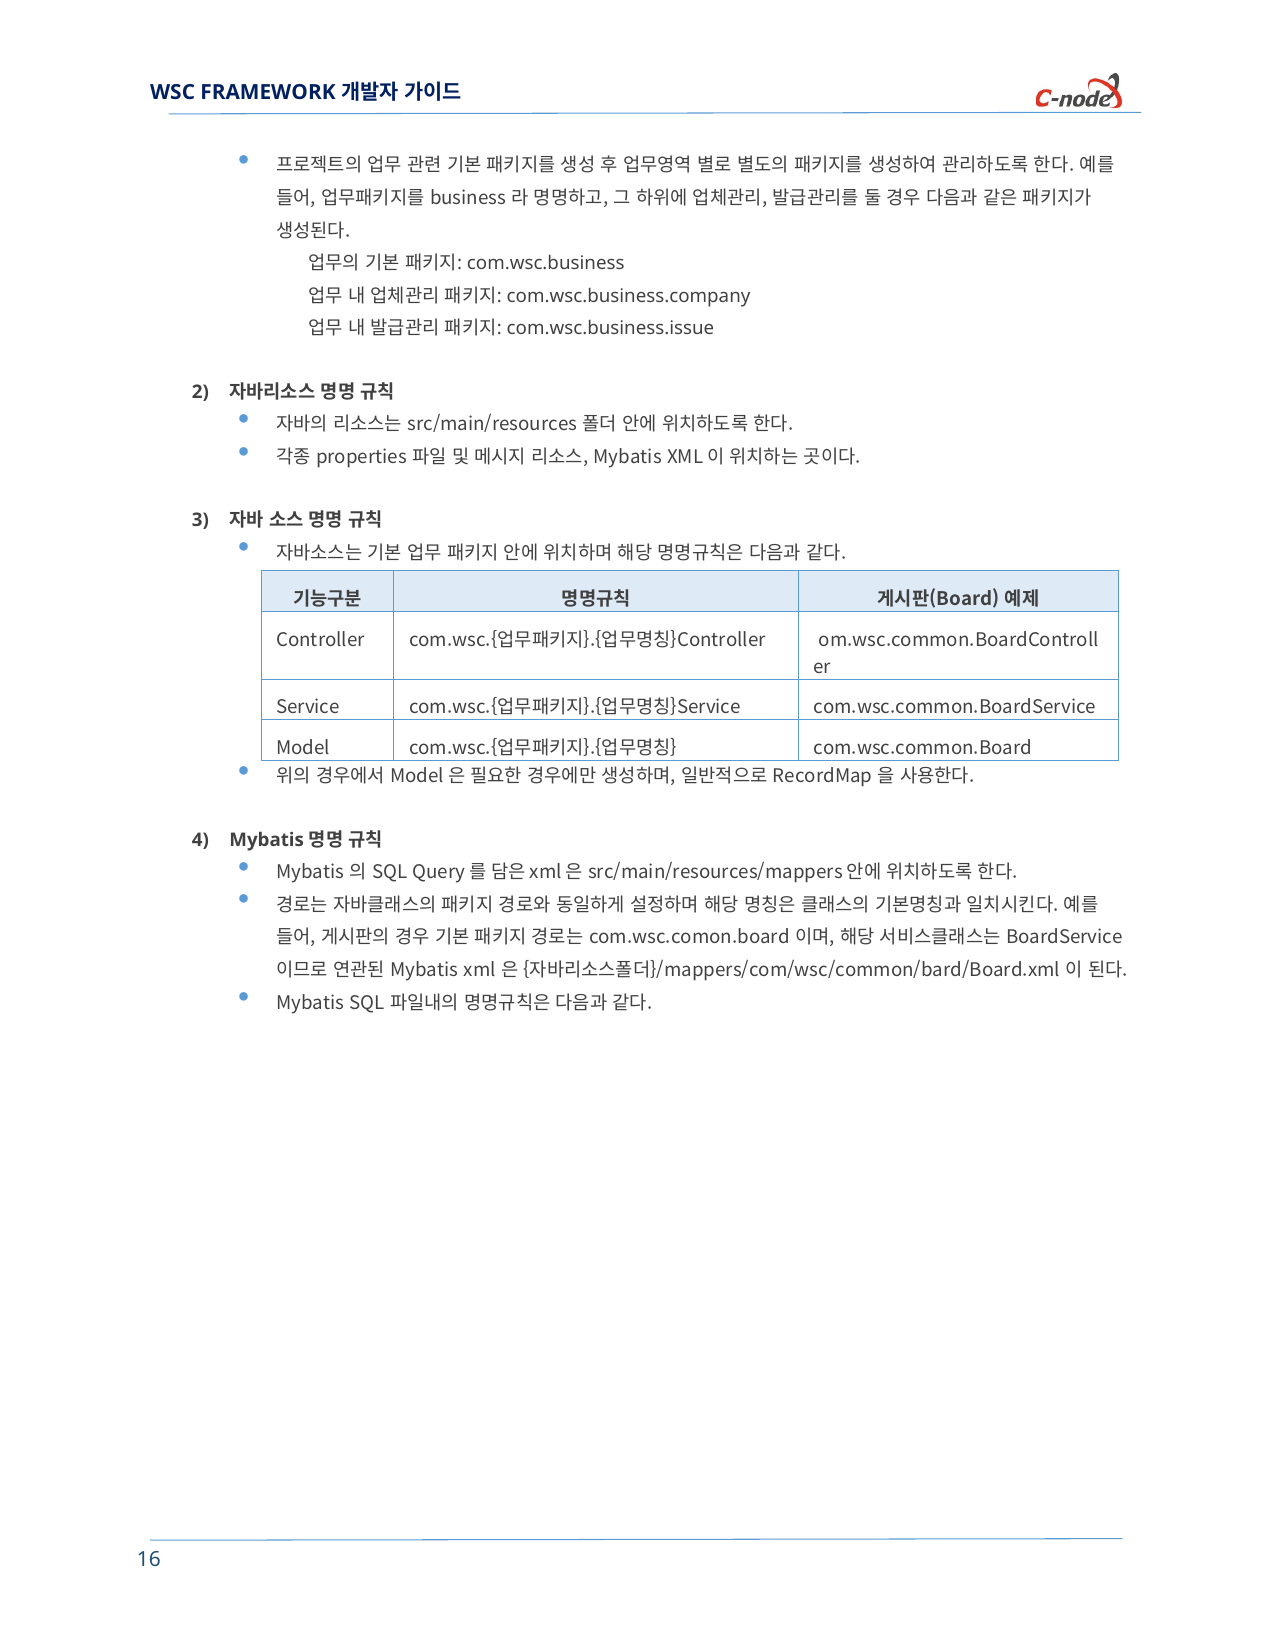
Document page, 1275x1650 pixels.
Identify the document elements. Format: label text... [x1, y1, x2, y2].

table_cell com.wsc.{업무패키지}.{업무명칭}Controller [394, 612, 798, 678]
table_cell Service [262, 680, 393, 719]
table_cell com.wsc.{업무패키지}.{업무명칭}Service [394, 680, 798, 719]
table_cell com.wsc.{업무패키지}.{업무명칭} [394, 720, 798, 760]
list 자바리소스 명명 규칙 [192, 376, 1125, 403]
table_cell com.wsc.common.BoardService [799, 680, 1118, 719]
list 자바의 리소스는 src/main/resources 폴더 안에 위치하도록 한다. [238, 409, 1125, 436]
table_cell Model [262, 720, 393, 760]
list 업무의 기본 패키지: com.wsc.business [308, 248, 1125, 275]
list Mybatis 의 SQL Query를 담은xml은 src/main/resources/mappers안에 위치하도록 한다. [238, 857, 1125, 884]
list 위의 경우에서 Model은 필요한 경우에만 생성하며, 일반적으로 RecordMap 을 사용한다. [238, 761, 1125, 788]
table_cell om.wsc.common.BoardController [799, 612, 1118, 678]
table_cell com.wsc.common.Board [799, 720, 1118, 760]
list 프로젝트의 업무 관련 기본 패키지를 생성 후 업무영역 별로 별도의 패키지를 생성하여 관리하도록 한다. 예를 들어, 업무패키지를 business 라 명명하고, 그 하위에 업체관리, 발급관리를 둘 경우 다음과 같은 패키지가 생성된다. [238, 150, 1125, 242]
list 자바소스는 기본 업무 패키지 안에 위치하며 해당 명명규칙은 다음과 같다. [238, 537, 1125, 564]
picture [1036, 73, 1122, 108]
list 각종 properties 파일 및 메시지 리소스, Mybatis XML이 위치하는 곳이다. [238, 441, 1125, 469]
list 업무 내 업체관리 패키지: com.wsc.business.company [308, 280, 1125, 308]
table_header 게시판(Board) 예제 [799, 571, 1118, 611]
list Mybatis 명명 규칙 [192, 824, 1125, 851]
list 자바 소스 명명 규칙 [192, 505, 1125, 532]
list Mybatis SQL 파일내의 명명규칙은 다음과 같다. [238, 987, 1125, 1014]
table_header 기능구분 [262, 571, 393, 611]
table_header 명명규칙 [394, 571, 798, 611]
list 업무 내 발급관리 패키지: com.wsc.business.issue [308, 313, 1125, 340]
list 경로는 자바클래스의 패키지 경로와 동일하게 설정하며 해당 명칭은 클래스의 기본명칭과 일치시킨다. 예를 들어, 게시판의 경우 기본 패키지 경로는 com.wsc.comon.board 이며, 해당 서비스클래스는 BoardService 이므로 연관된 Mybatis xml 은 {자바리소스폴더}/mappers/com/wsc/common/bard/Board.xml 이 된다. [238, 889, 1125, 982]
table_cell Controller [262, 612, 393, 678]
